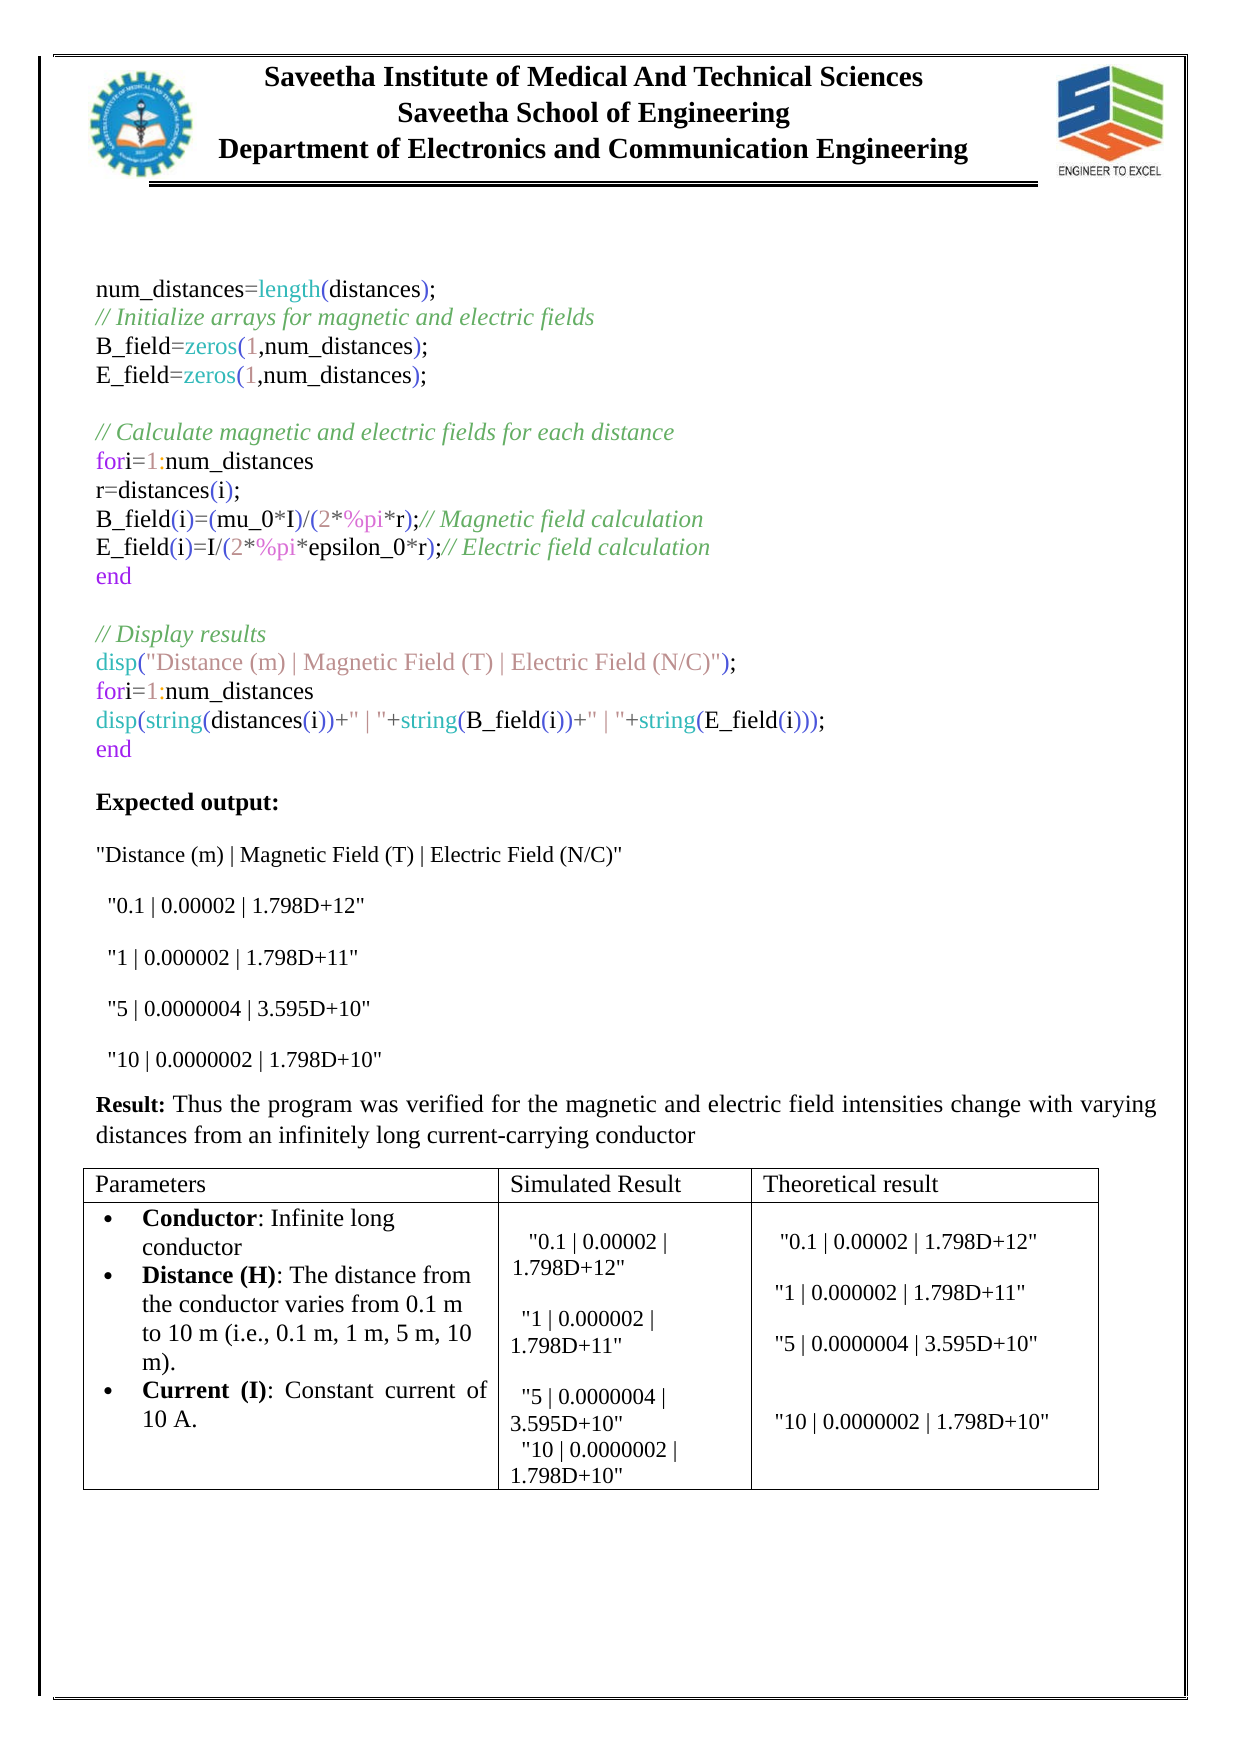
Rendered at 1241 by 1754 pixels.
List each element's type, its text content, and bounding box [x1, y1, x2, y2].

text Result: Thus the program was verified for the magnetic and electric field intensities change with varying distances from an infinitely long current-carrying conductor [96, 1089, 1158, 1149]
text fori=1:num_distances [96, 446, 1158, 475]
text "5 | 0.0000004 | 3.595D+10" [96, 995, 1158, 1022]
text // Calculate magnetic and electric fields for each distance [96, 417, 1158, 446]
text disp(string(distances(i))+" | "+string(B_field(i))+" | "+string(E_field(i))); [96, 705, 1158, 734]
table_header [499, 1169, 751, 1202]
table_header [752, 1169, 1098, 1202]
text // Display results [96, 619, 1158, 647]
text B_field(i)=(mu_0*I)/(2*%pi*r);// Magnetic field calculation [96, 504, 1158, 532]
text "Distance (m) | Magnetic Field (T) | Electric Field (N/C)" [96, 841, 1158, 867]
text "0.1 | 0.00002 | 1.798D+12" [96, 892, 1158, 919]
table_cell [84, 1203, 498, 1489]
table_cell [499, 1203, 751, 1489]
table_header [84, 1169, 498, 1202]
text E_field(i)=I/(2*%pi*epsilon_0*r);// Electric field calculation [96, 532, 1158, 561]
text fori=1:num_distances [96, 676, 1158, 705]
text disp("Distance (m) | Magnetic Field (T) | Electric Field (N/C)"); [96, 647, 1158, 676]
picture [1056, 64, 1164, 179]
text end [96, 561, 1158, 590]
text "10 | 0.0000002 | 1.798D+10" [96, 1047, 1158, 1073]
text Expected output: [96, 787, 1158, 816]
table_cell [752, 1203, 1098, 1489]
text r=distances(i); [96, 475, 1158, 504]
text B_field=zeros(1,num_distances); [96, 331, 1158, 360]
picture [88, 70, 197, 179]
text num_distances=length(distances); [96, 274, 1158, 302]
text // Initialize arrays for magnetic and electric fields [96, 302, 1158, 331]
text end [96, 734, 1158, 762]
text "1 | 0.000002 | 1.798D+11" [96, 944, 1158, 970]
text E_field=zeros(1,num_distances); [96, 360, 1158, 389]
